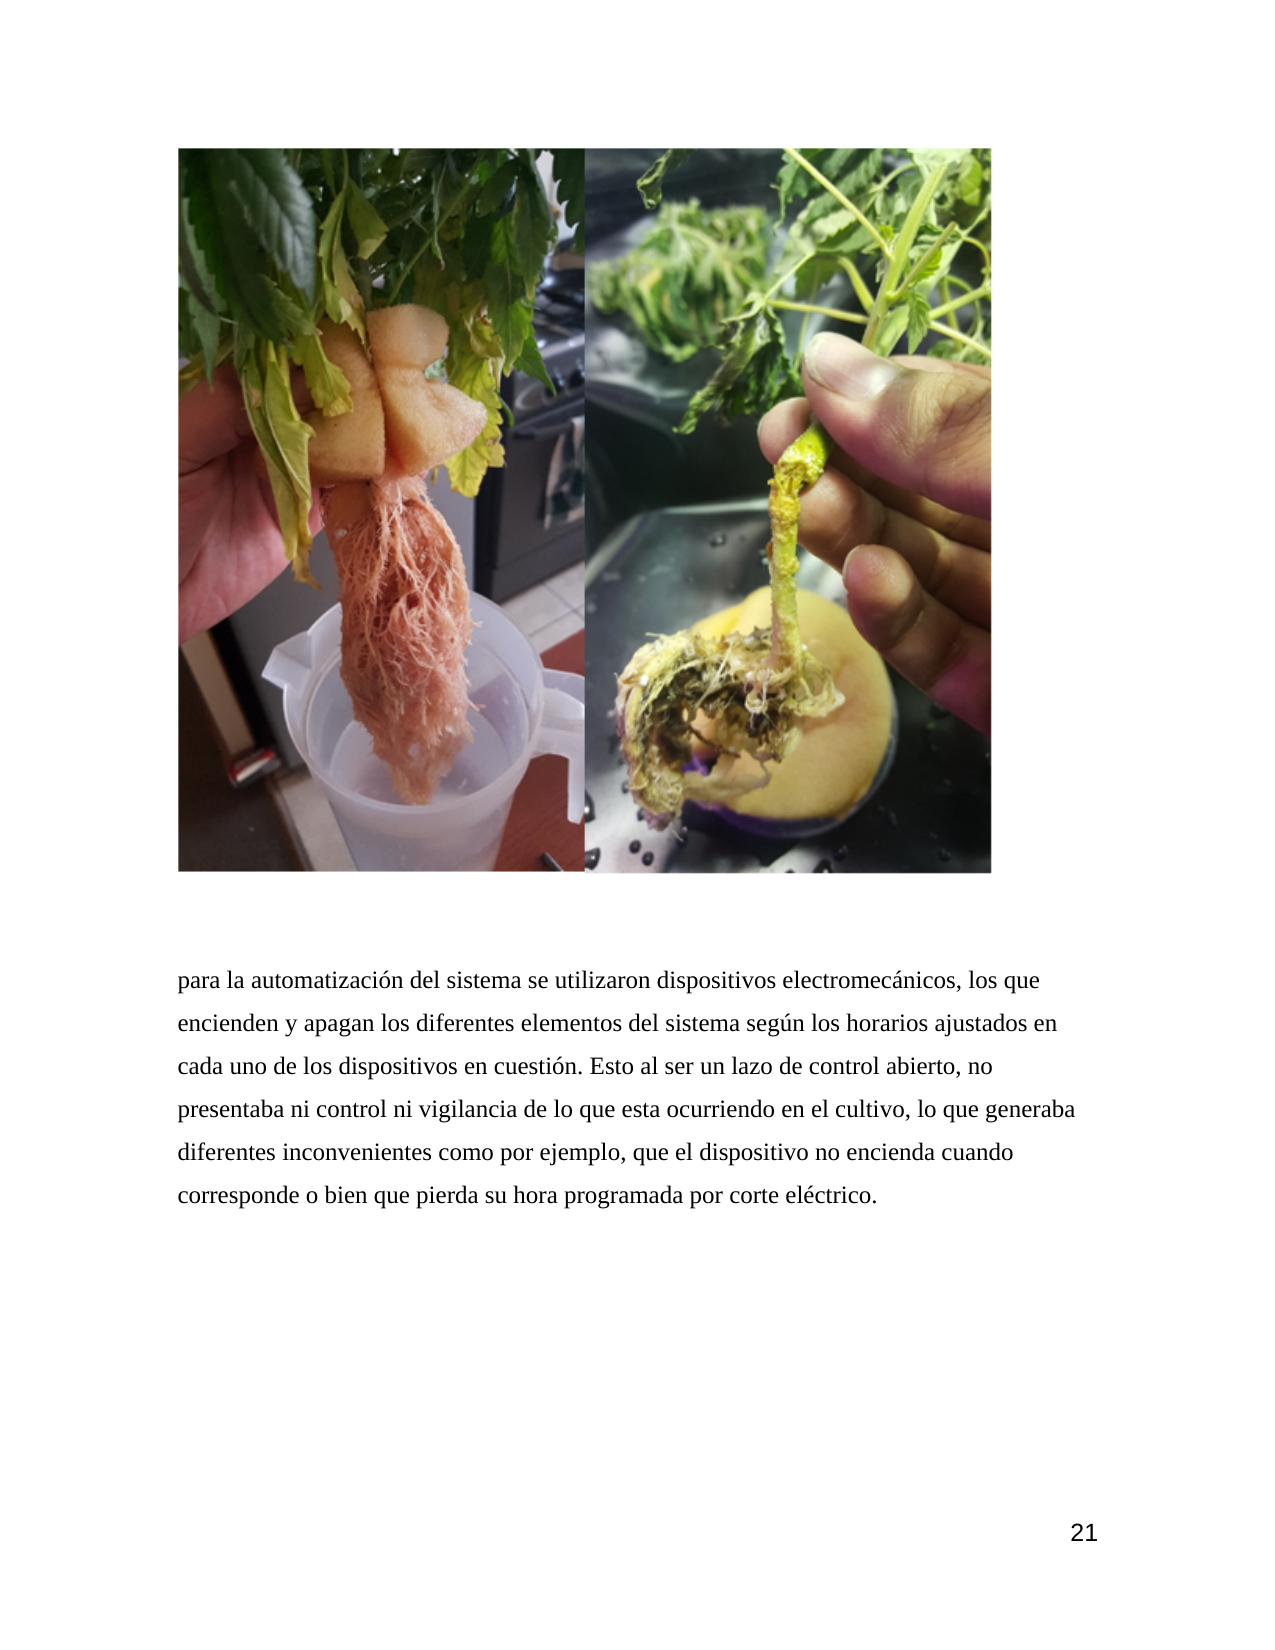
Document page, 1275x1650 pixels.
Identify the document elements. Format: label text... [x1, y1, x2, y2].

text para la automatización del sistema se utilizaron dispositivos electromecánicos, los que encienden y apagan los diferentes elementos del sistema según los horarios ajustados en cada uno de los dispositivos en cuestión. Esto al ser un lazo de control abierto, no presentaba ni control ni vigilancia de lo que esta ocurriendo en el cultivo, lo que generaba diferentes inconvenientes como por ejemplo, que el dispositivo no encienda cuando corresponde o bien que pierda su hora programada por corte eléctrico. [177, 965, 1098, 1209]
picture [177, 147, 993, 875]
